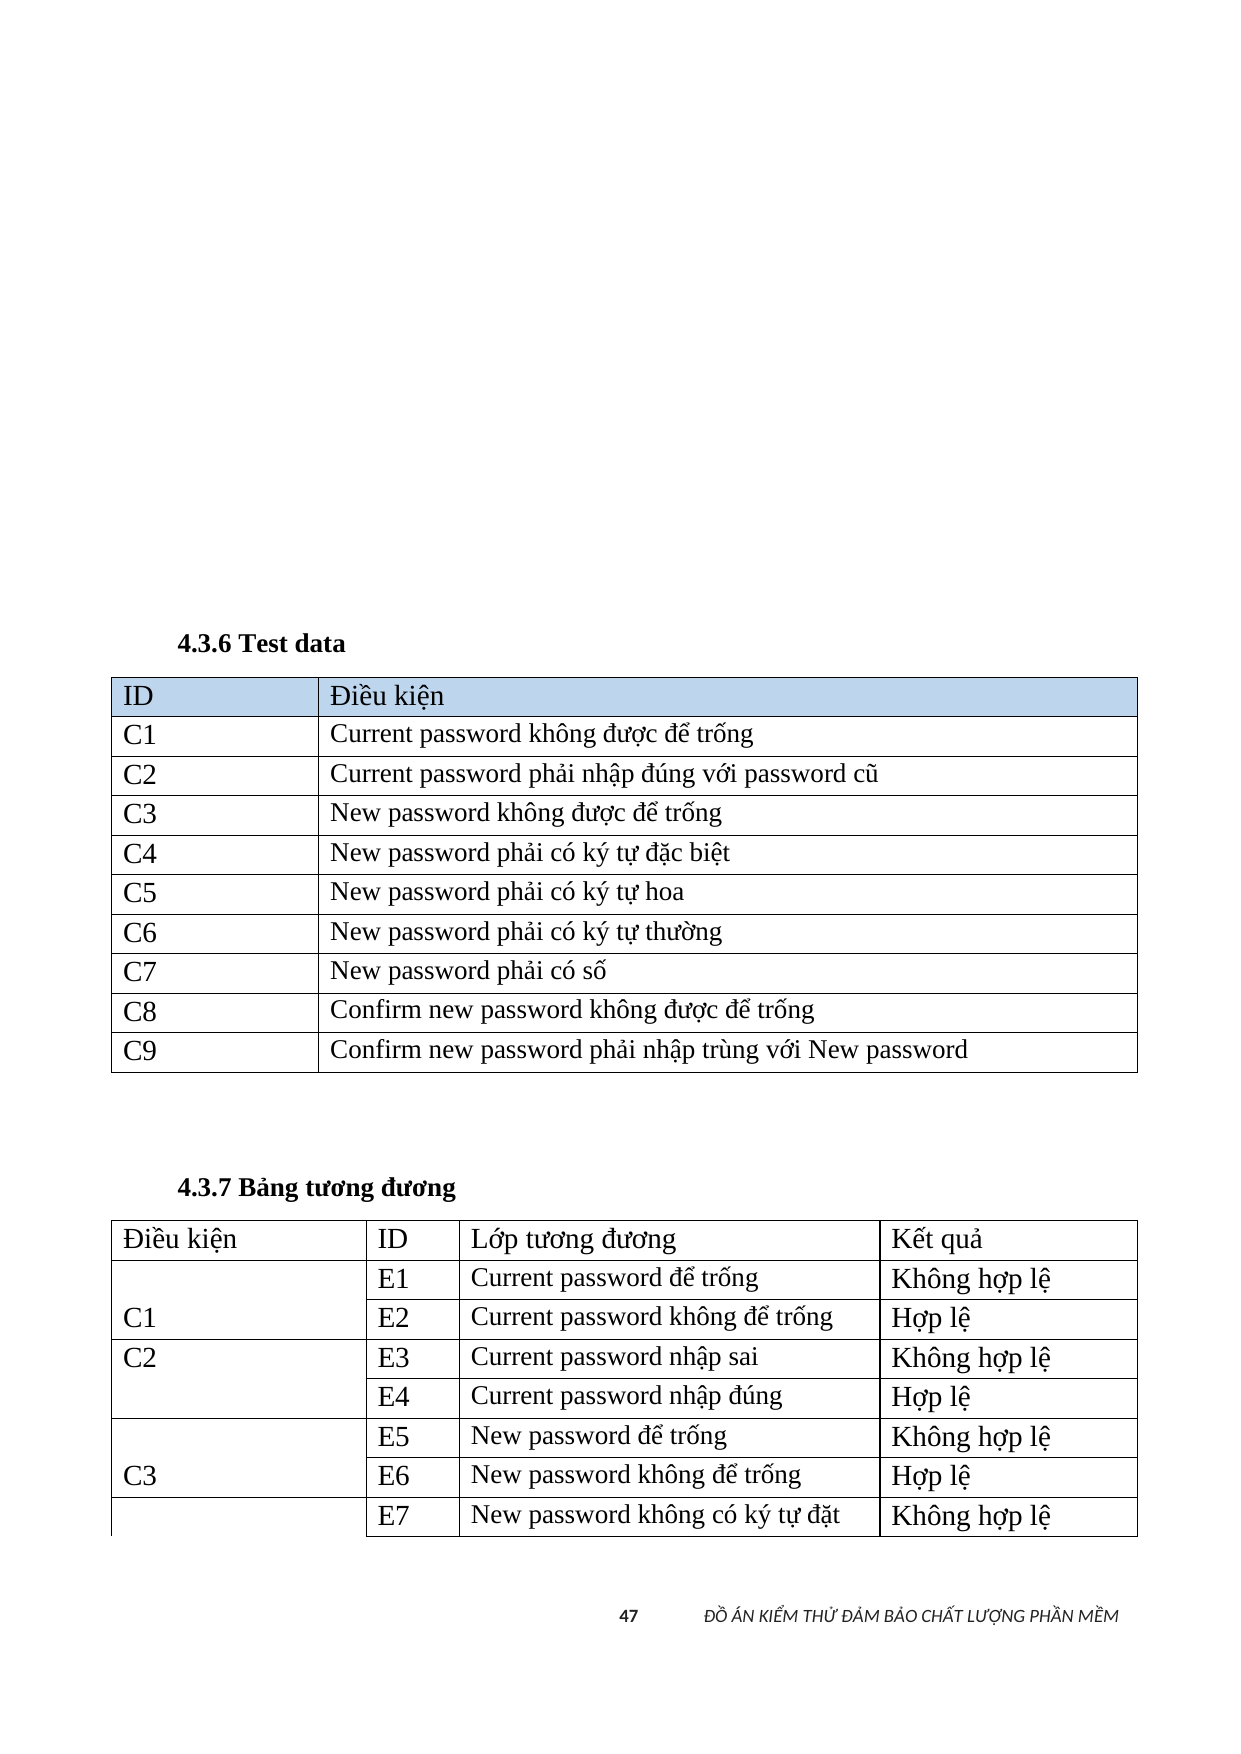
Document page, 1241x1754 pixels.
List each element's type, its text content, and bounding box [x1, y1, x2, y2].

table_header ID [112, 678, 318, 716]
table_cell Không hợp lệ [881, 1340, 1137, 1378]
table_cell Current password nhập sai [460, 1340, 879, 1378]
table_cell [112, 1261, 366, 1299]
table_cell New password không để trống [460, 1458, 879, 1497]
table_cell Hợp lệ [881, 1458, 1137, 1497]
table_cell C3 [112, 796, 318, 835]
table_header Điều kiện [319, 678, 1137, 716]
table_cell C9 [112, 1033, 318, 1072]
table_cell C1 [112, 717, 318, 756]
table_cell Confirm new password phải nhập trùng với New password [319, 1033, 1137, 1072]
table_cell E2 [367, 1300, 459, 1339]
table_cell Không hợp lệ [881, 1419, 1137, 1457]
table_cell New password để trống [460, 1419, 879, 1457]
table_cell C3 [112, 1457, 366, 1497]
table_cell Current password để trống [460, 1261, 879, 1299]
table_header Lớp tương đương [460, 1221, 879, 1260]
table_cell Không hợp lệ [881, 1498, 1137, 1536]
table_cell C2 [112, 757, 318, 795]
table_cell Current password nhập đúng [460, 1379, 879, 1418]
table_cell Confirm new password không được để trống [319, 994, 1137, 1032]
table_cell E3 [367, 1340, 459, 1378]
table_cell New password không được để trống [319, 796, 1137, 835]
table_cell New password phải có ký tự hoa [319, 875, 1137, 914]
table_cell [112, 1378, 366, 1418]
table_cell Current password phải nhập đúng với password cũ [319, 757, 1137, 795]
table_cell E5 [367, 1419, 459, 1457]
table_cell Hợp lệ [881, 1300, 1137, 1339]
table_cell [112, 1498, 366, 1536]
table_header Điều kiện [112, 1221, 366, 1260]
table_cell C2 [112, 1340, 366, 1378]
table_cell C4 [112, 836, 318, 874]
table_cell New password phải có ký tự thường [319, 915, 1137, 953]
table_cell C7 [112, 954, 318, 993]
table_cell C1 [112, 1299, 366, 1339]
table_cell Hợp lệ [881, 1379, 1137, 1418]
table_cell [112, 1419, 366, 1457]
table_cell C5 [112, 875, 318, 914]
table_cell C6 [112, 915, 318, 953]
table_cell Không hợp lệ [881, 1261, 1137, 1299]
table_cell E6 [367, 1458, 459, 1497]
table_cell Current password không được để trống [319, 717, 1137, 756]
table_cell E7 [367, 1498, 459, 1536]
table_header Kết quả [881, 1221, 1137, 1260]
table_cell New password phải có số [319, 954, 1137, 993]
table_cell New password phải có ký tự đặc biệt [319, 836, 1137, 874]
table_cell E4 [367, 1379, 459, 1418]
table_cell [460, 1498, 879, 1536]
table_cell E1 [367, 1261, 459, 1299]
table_cell C8 [112, 994, 318, 1032]
table_cell Current password không để trống [460, 1300, 879, 1339]
table_header ID [367, 1221, 459, 1260]
text 4.3.6 Test data [177, 627, 1138, 659]
text 4.3.7 Bảng tương đương [177, 1171, 1138, 1202]
